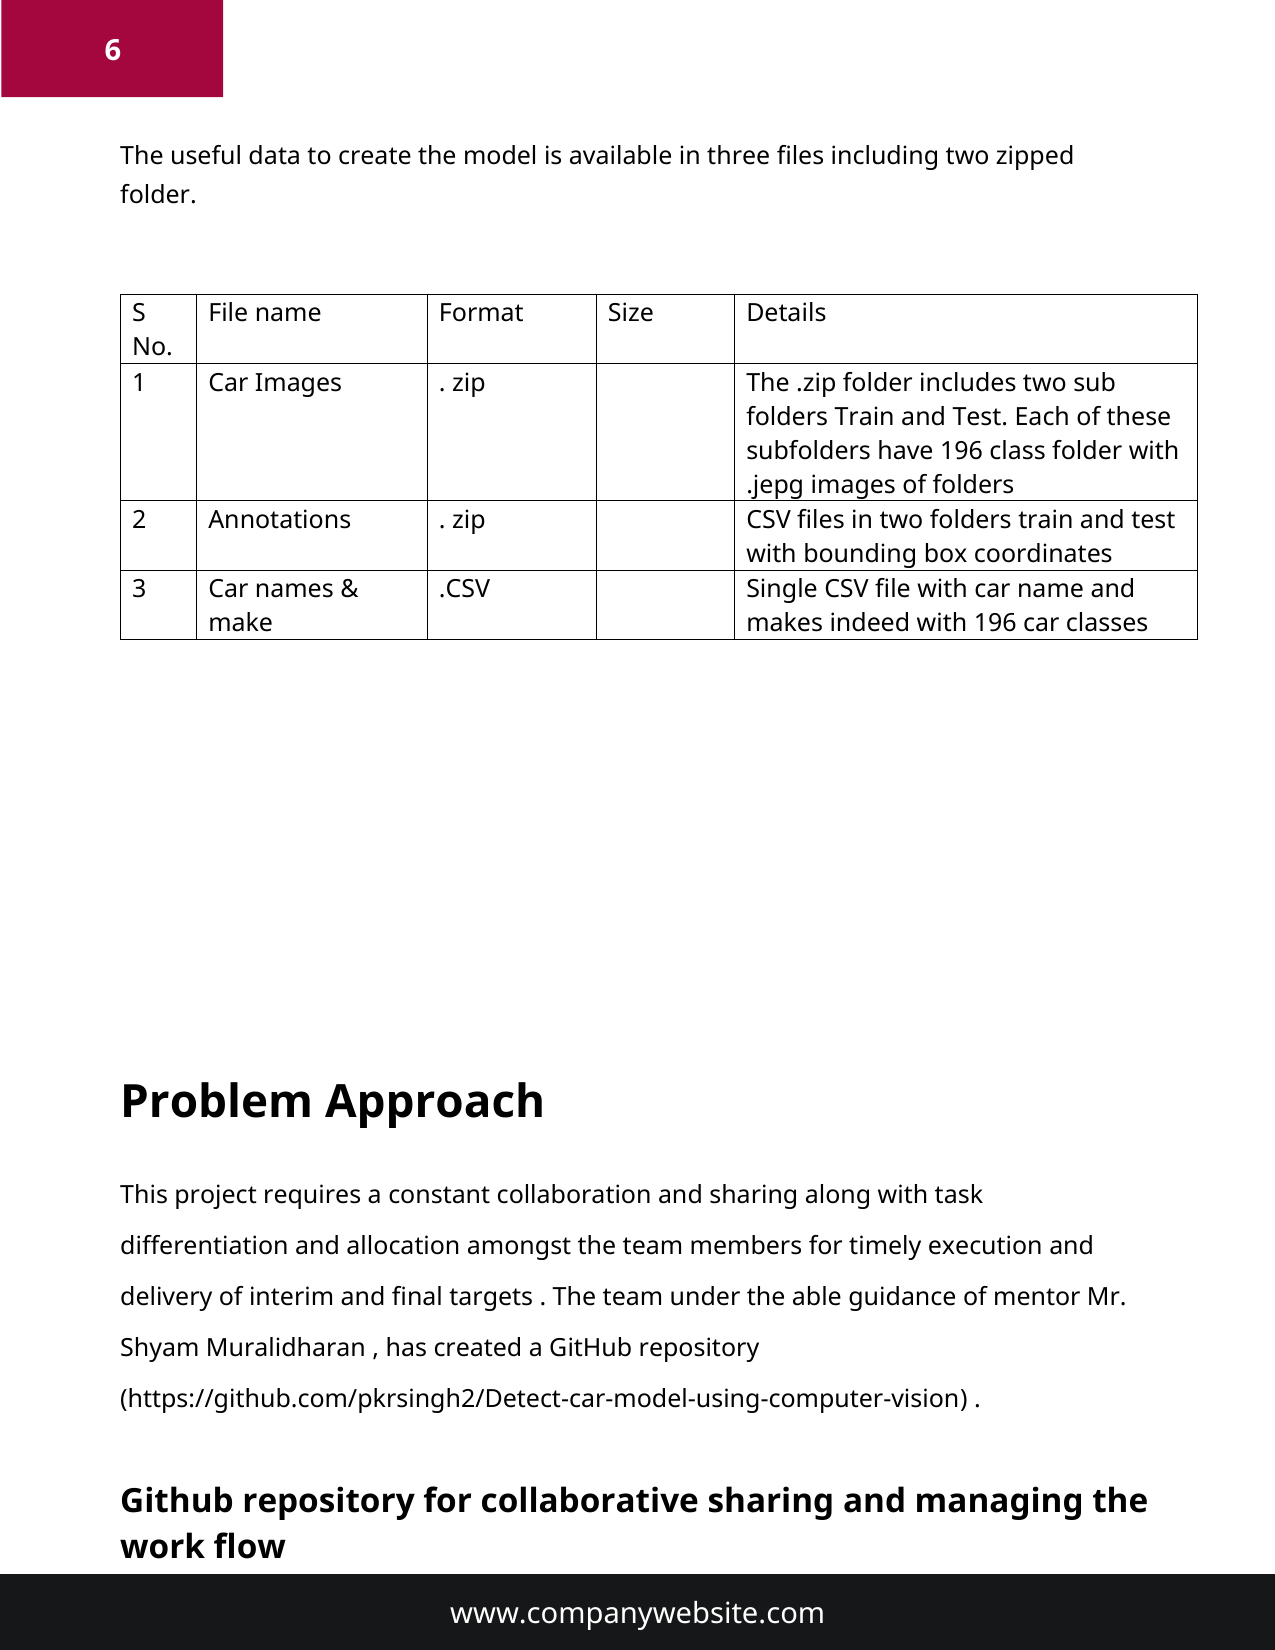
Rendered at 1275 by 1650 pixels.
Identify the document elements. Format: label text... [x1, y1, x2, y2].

table_cell . zip [428, 501, 596, 569]
table_cell 1 [121, 364, 196, 500]
subtitle This project requires a constant collaboration and sharing along with task differentiation and allocation amongst the team members for timely execution and delivery of interim and final targets . The team under the able guidance of mentor Mr. Shyam Muralidharan , has created a GitHub repository (https://github.com/pkrsingh2/Detect-car-model-using-computer-vision) . [120, 1176, 1155, 1415]
table_cell Car Images [197, 364, 427, 500]
table_header File name [197, 295, 427, 363]
table_cell 2 [121, 501, 196, 569]
table_cell Annotations [197, 501, 427, 569]
table_cell CSV files in two folders train and test with bounding box coordinates [735, 501, 1197, 569]
table_cell Single CSV file with car name and makes indeed with 196 car classes [735, 571, 1197, 639]
table_cell The .zip folder includes two sub folders Train and Test. Each of these subfolders have 196 class folder with .jepg images of folders [735, 364, 1197, 500]
subtitle Problem Approach [120, 1068, 1155, 1131]
table_cell . zip [428, 364, 596, 500]
table_header Size [597, 295, 734, 363]
table_cell [597, 364, 734, 500]
table_header Format [428, 295, 596, 363]
table_cell Car names & make [197, 571, 427, 639]
text The useful data to create the model is available in three files including two zipped folder. [120, 137, 1155, 211]
table_cell .CSV [428, 571, 596, 639]
table_cell [597, 501, 734, 569]
table_header Details [735, 295, 1197, 363]
subtitle Github repository for collaborative sharing and managing the work flow [120, 1477, 1155, 1568]
table_cell 3 [121, 571, 196, 639]
table_header S No. [121, 295, 196, 363]
table_cell [597, 571, 734, 639]
